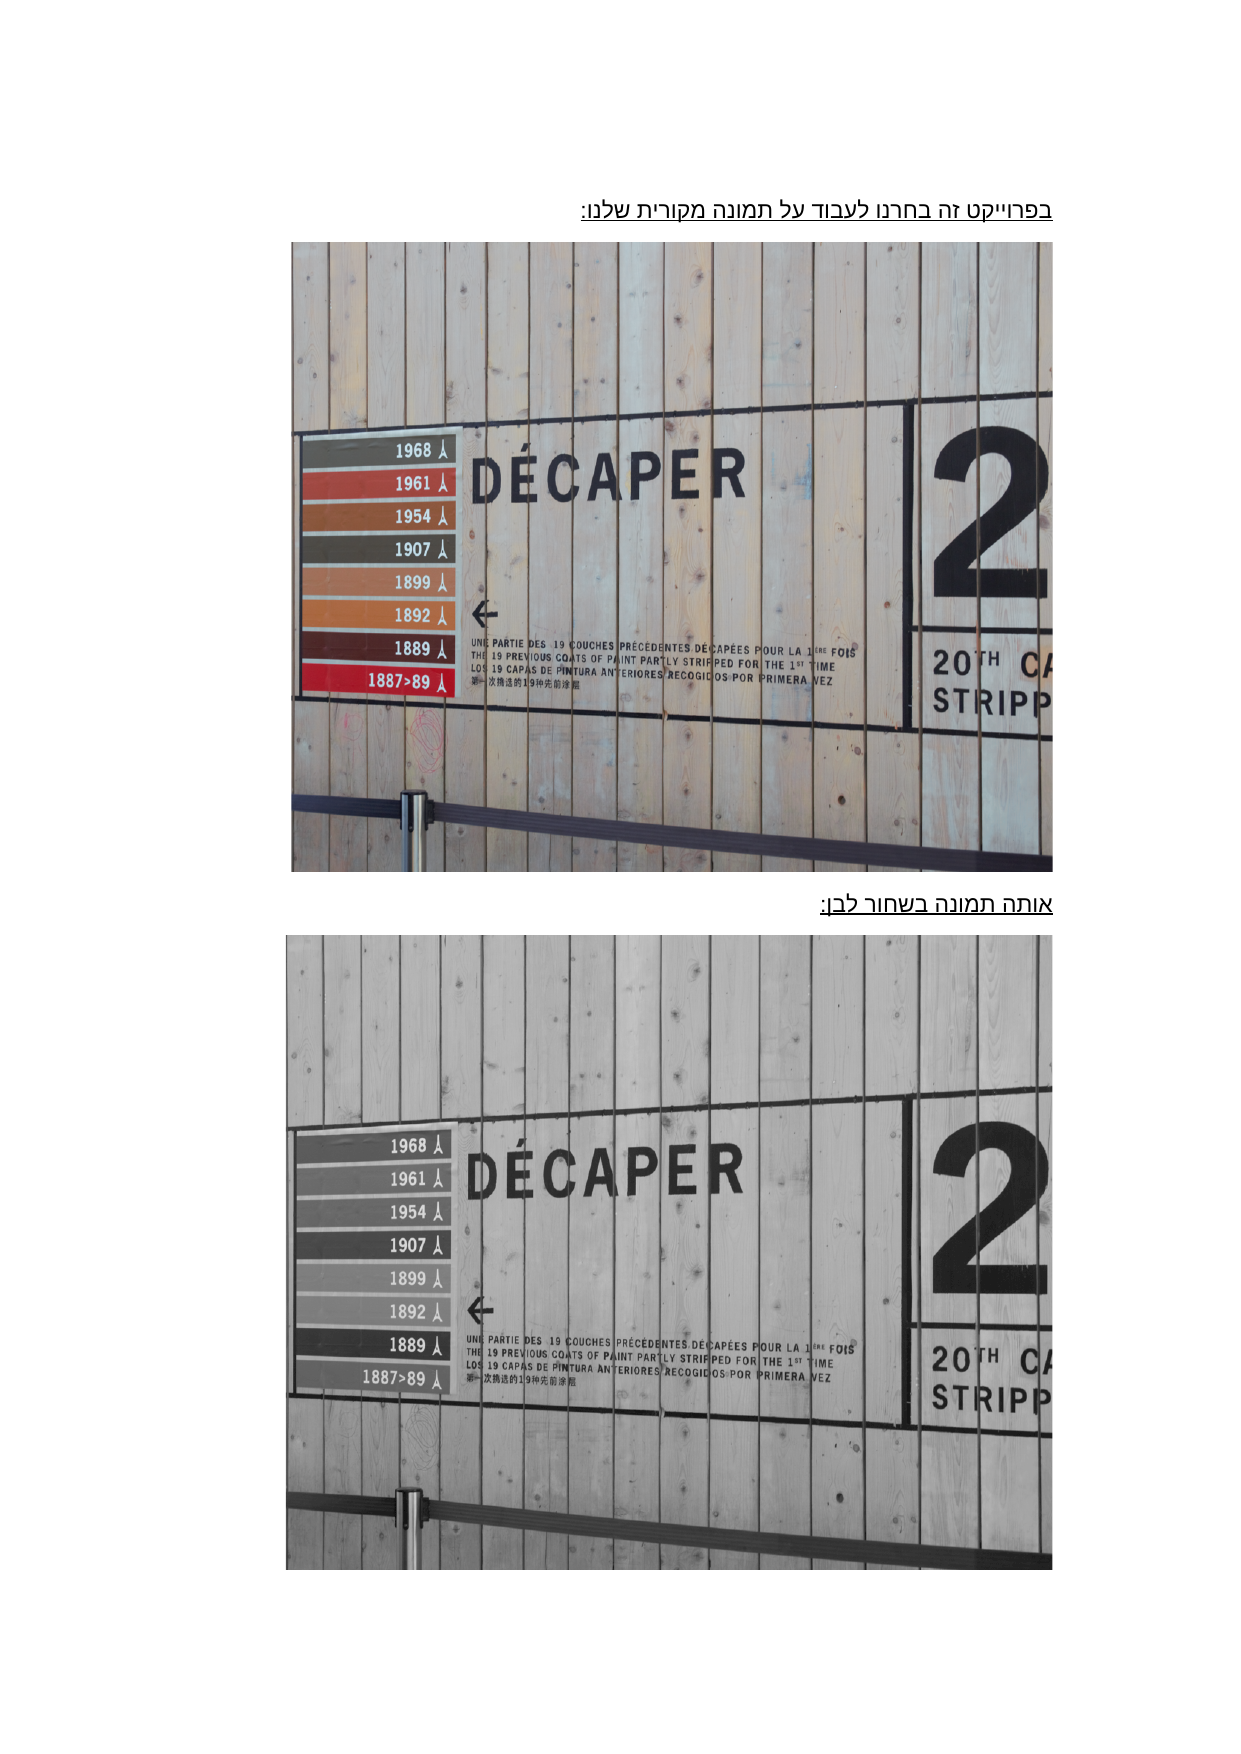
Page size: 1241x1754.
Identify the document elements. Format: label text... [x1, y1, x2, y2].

text אותה תמונה בשחור לבן: [187, 891, 1053, 917]
picture [285, 935, 1053, 1570]
picture [291, 242, 1053, 872]
text בפרוייקט זה בחרנו לעבוד על תמונה מקורית שלנו: [187, 197, 1053, 223]
